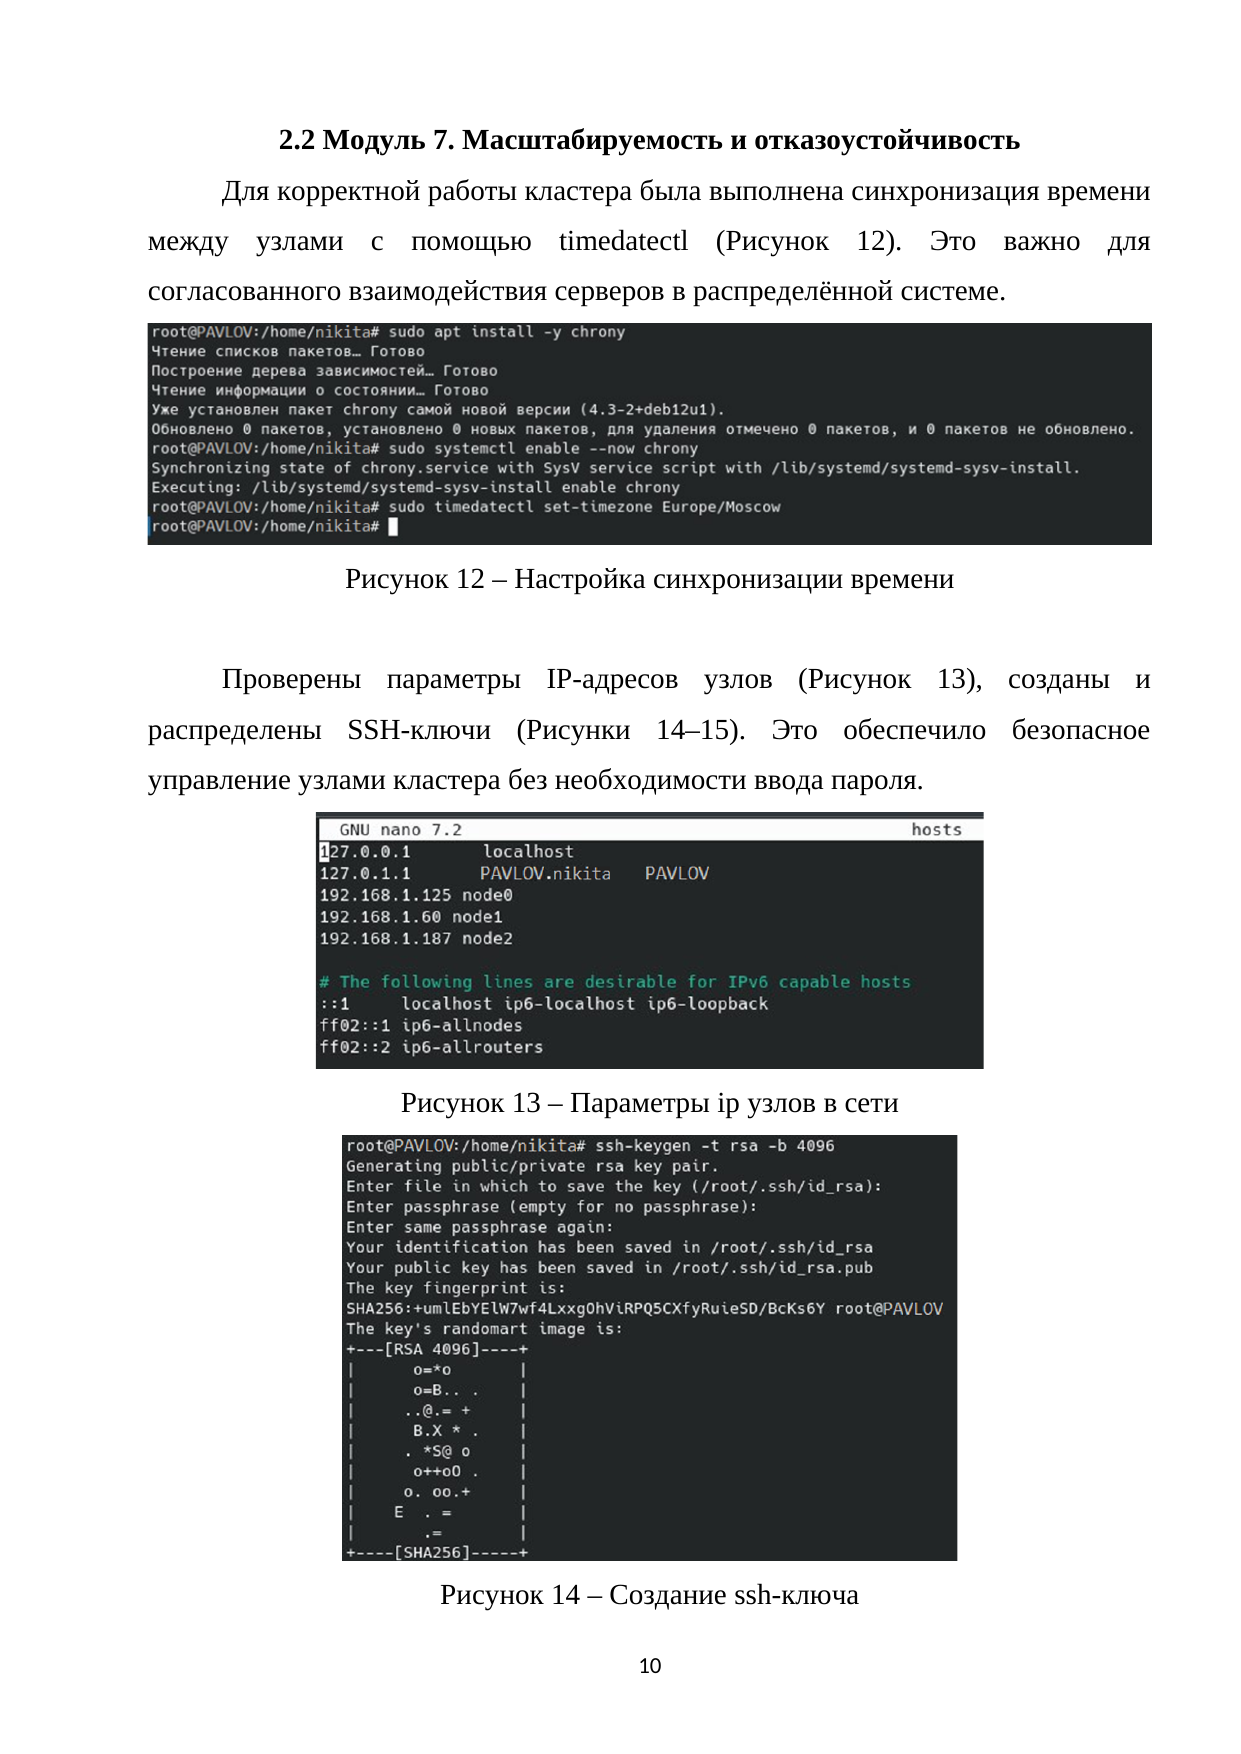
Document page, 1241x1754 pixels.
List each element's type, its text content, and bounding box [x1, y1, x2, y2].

picture [147, 323, 1152, 545]
subtitle 2.2 Модуль 7. Масштабируемость и отказоустойчивость [148, 122, 1152, 156]
picture [342, 1135, 958, 1561]
text Рисунок 12 – Настройка синхронизации времени [148, 561, 1152, 594]
text Для корректной работы кластера была выполнена синхронизация времени между узлами с помощью timedatectl (Рисунок 12). Это важно для согласованного взаимодействия серверов в распределённой системе. [148, 173, 1152, 307]
text Рисунок 13 – Параметры ip узлов в сети [148, 1085, 1152, 1119]
text Проверены параметры IP-адресов узлов (Рисунок 13), созданы и распределены SSH-ключи (Рисунки 14–15). Это обеспечило безопасное управление узлами кластера без необходимости ввода пароля. [148, 662, 1152, 796]
picture [315, 812, 984, 1069]
text Рисунок 14 – Создание ssh-ключа [148, 1577, 1152, 1611]
